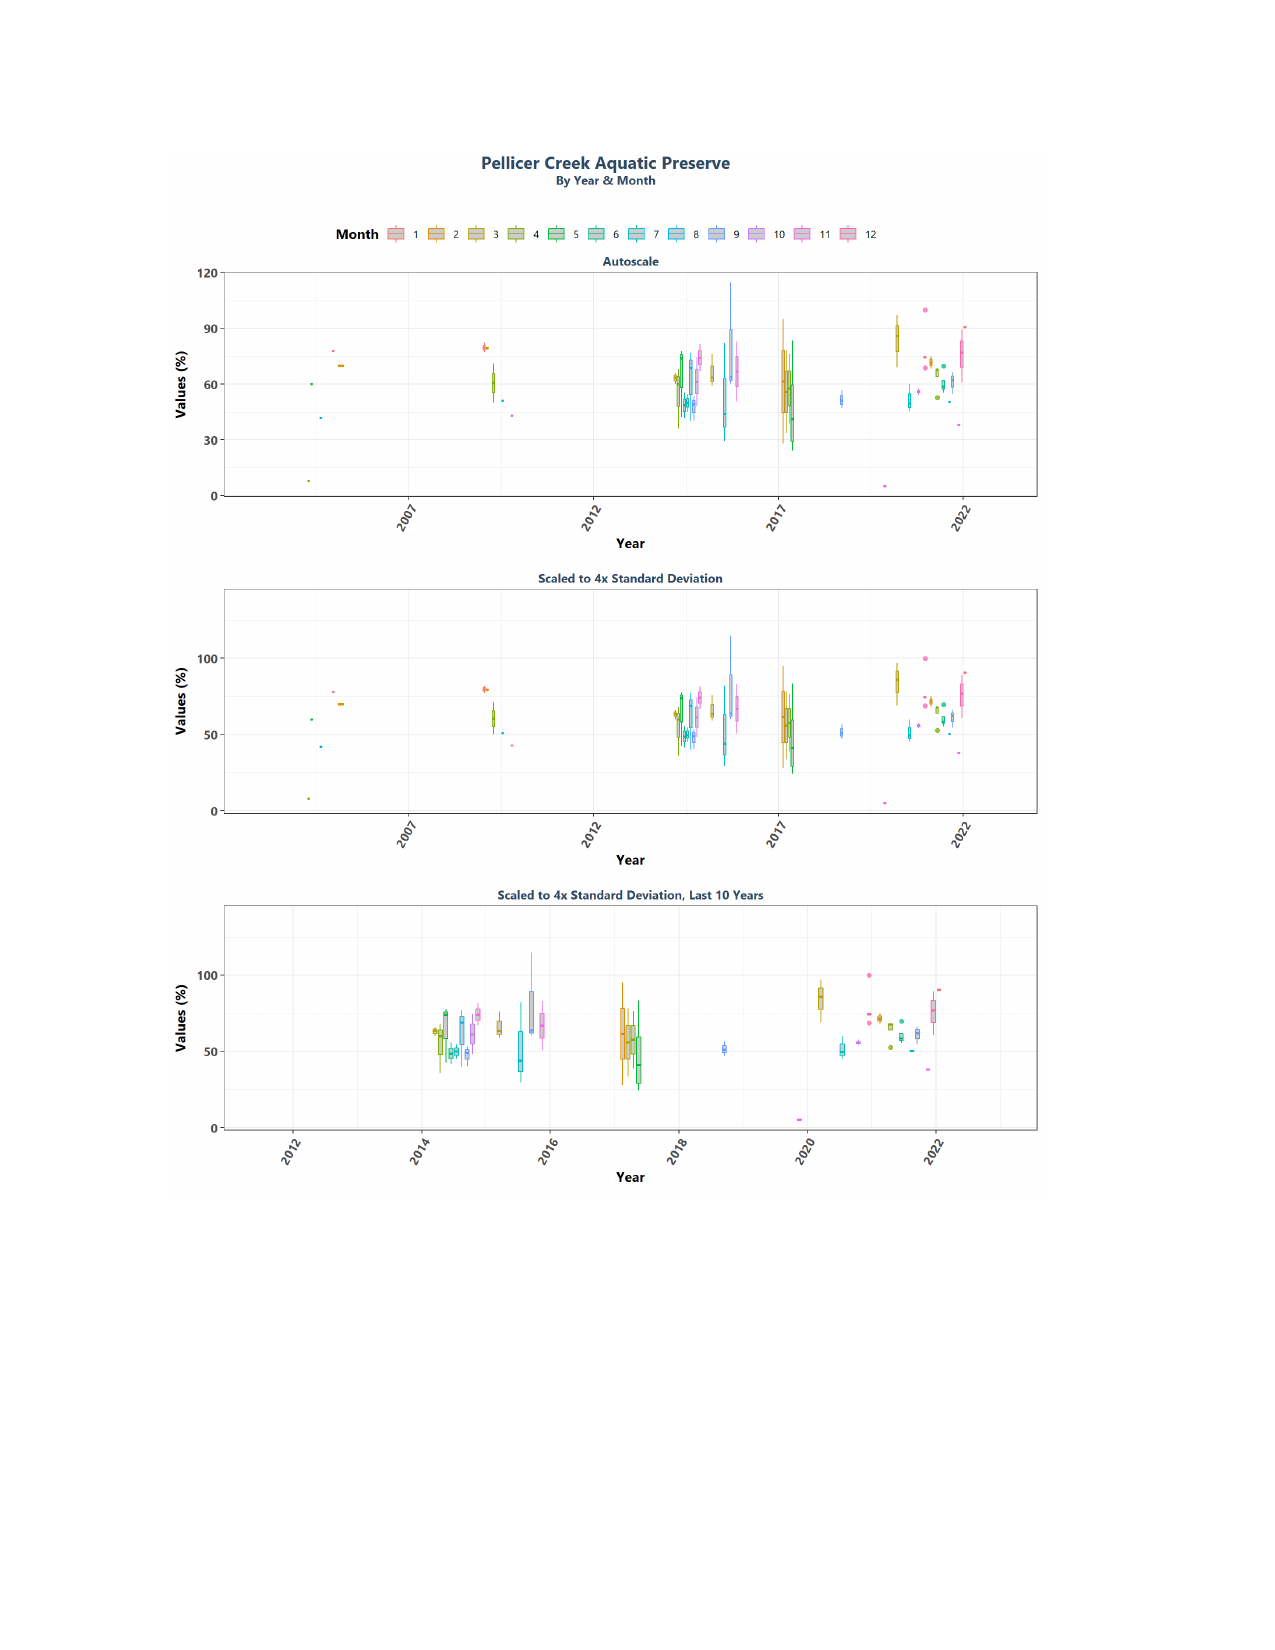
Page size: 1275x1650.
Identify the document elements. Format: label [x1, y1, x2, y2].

picture [168, 150, 1044, 1200]
